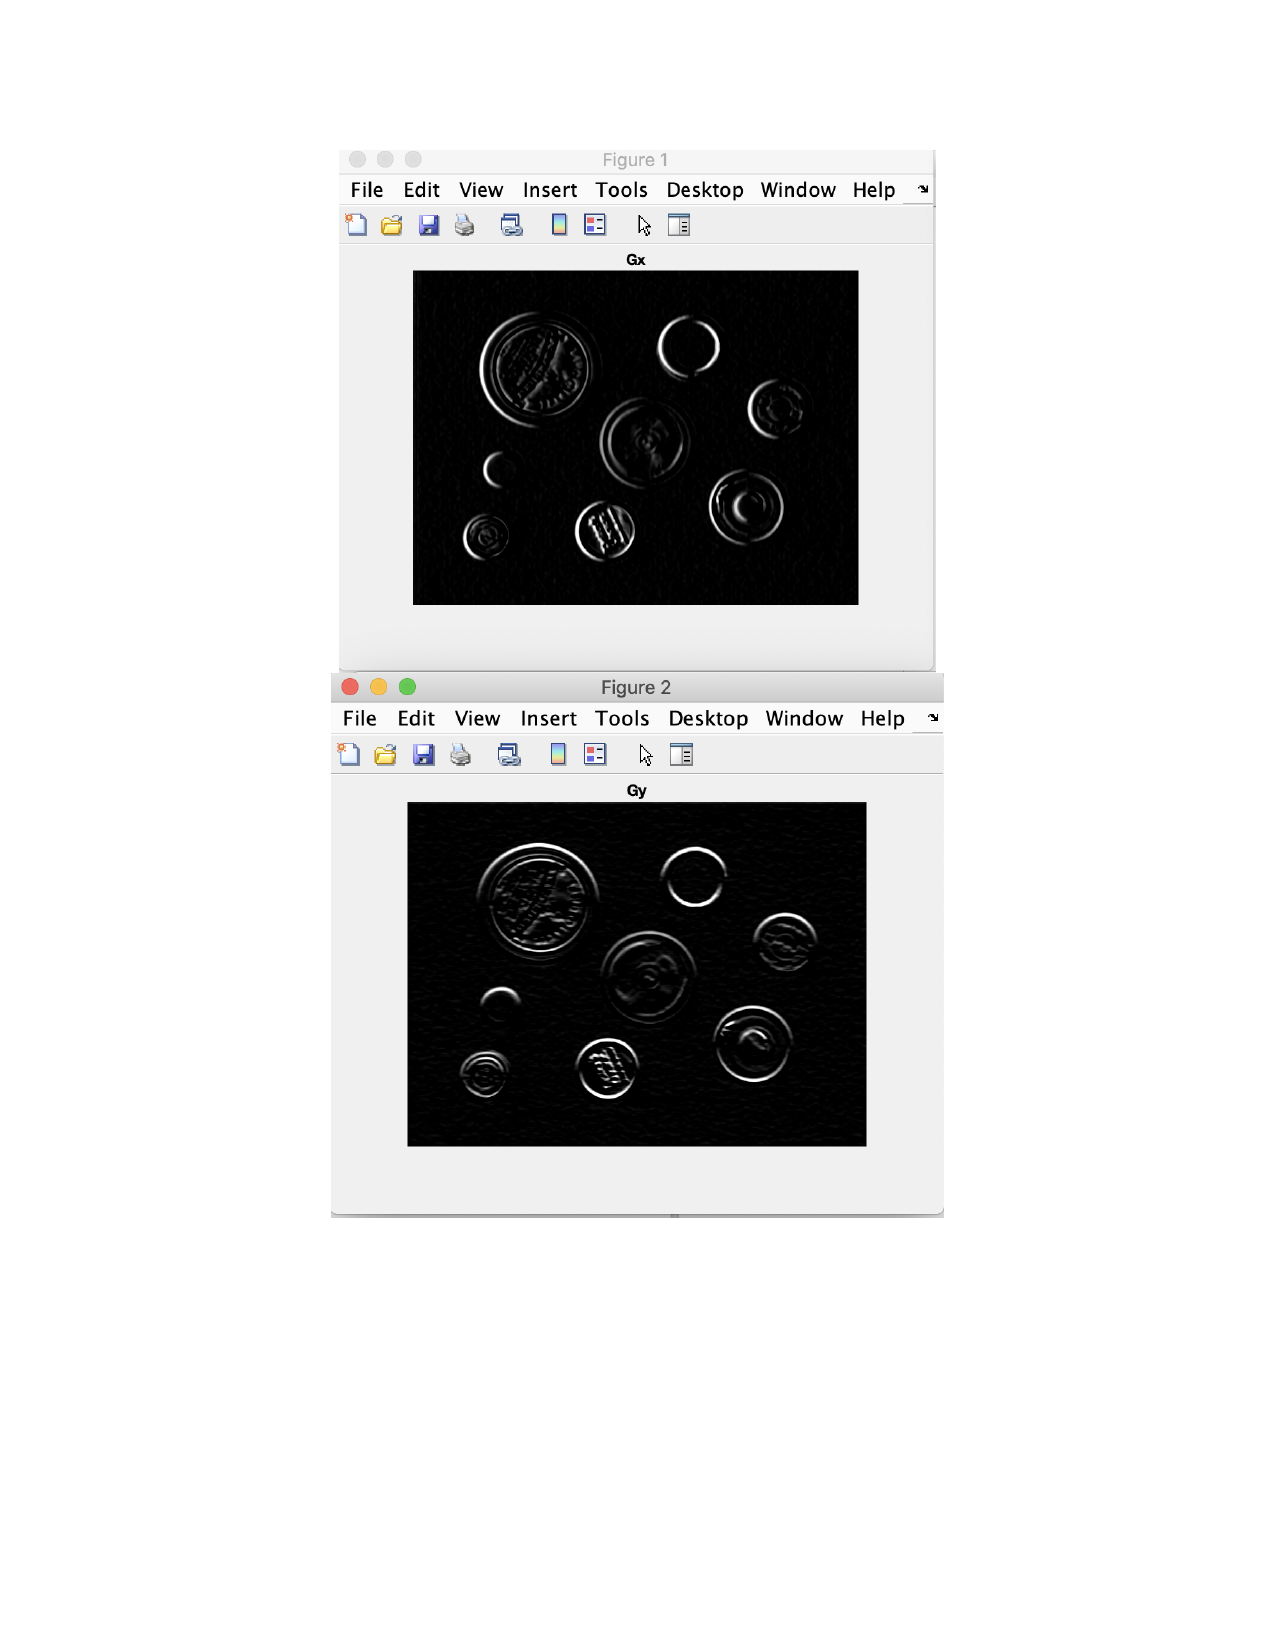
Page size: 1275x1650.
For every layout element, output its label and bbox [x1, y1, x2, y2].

picture [331, 150, 944, 1218]
